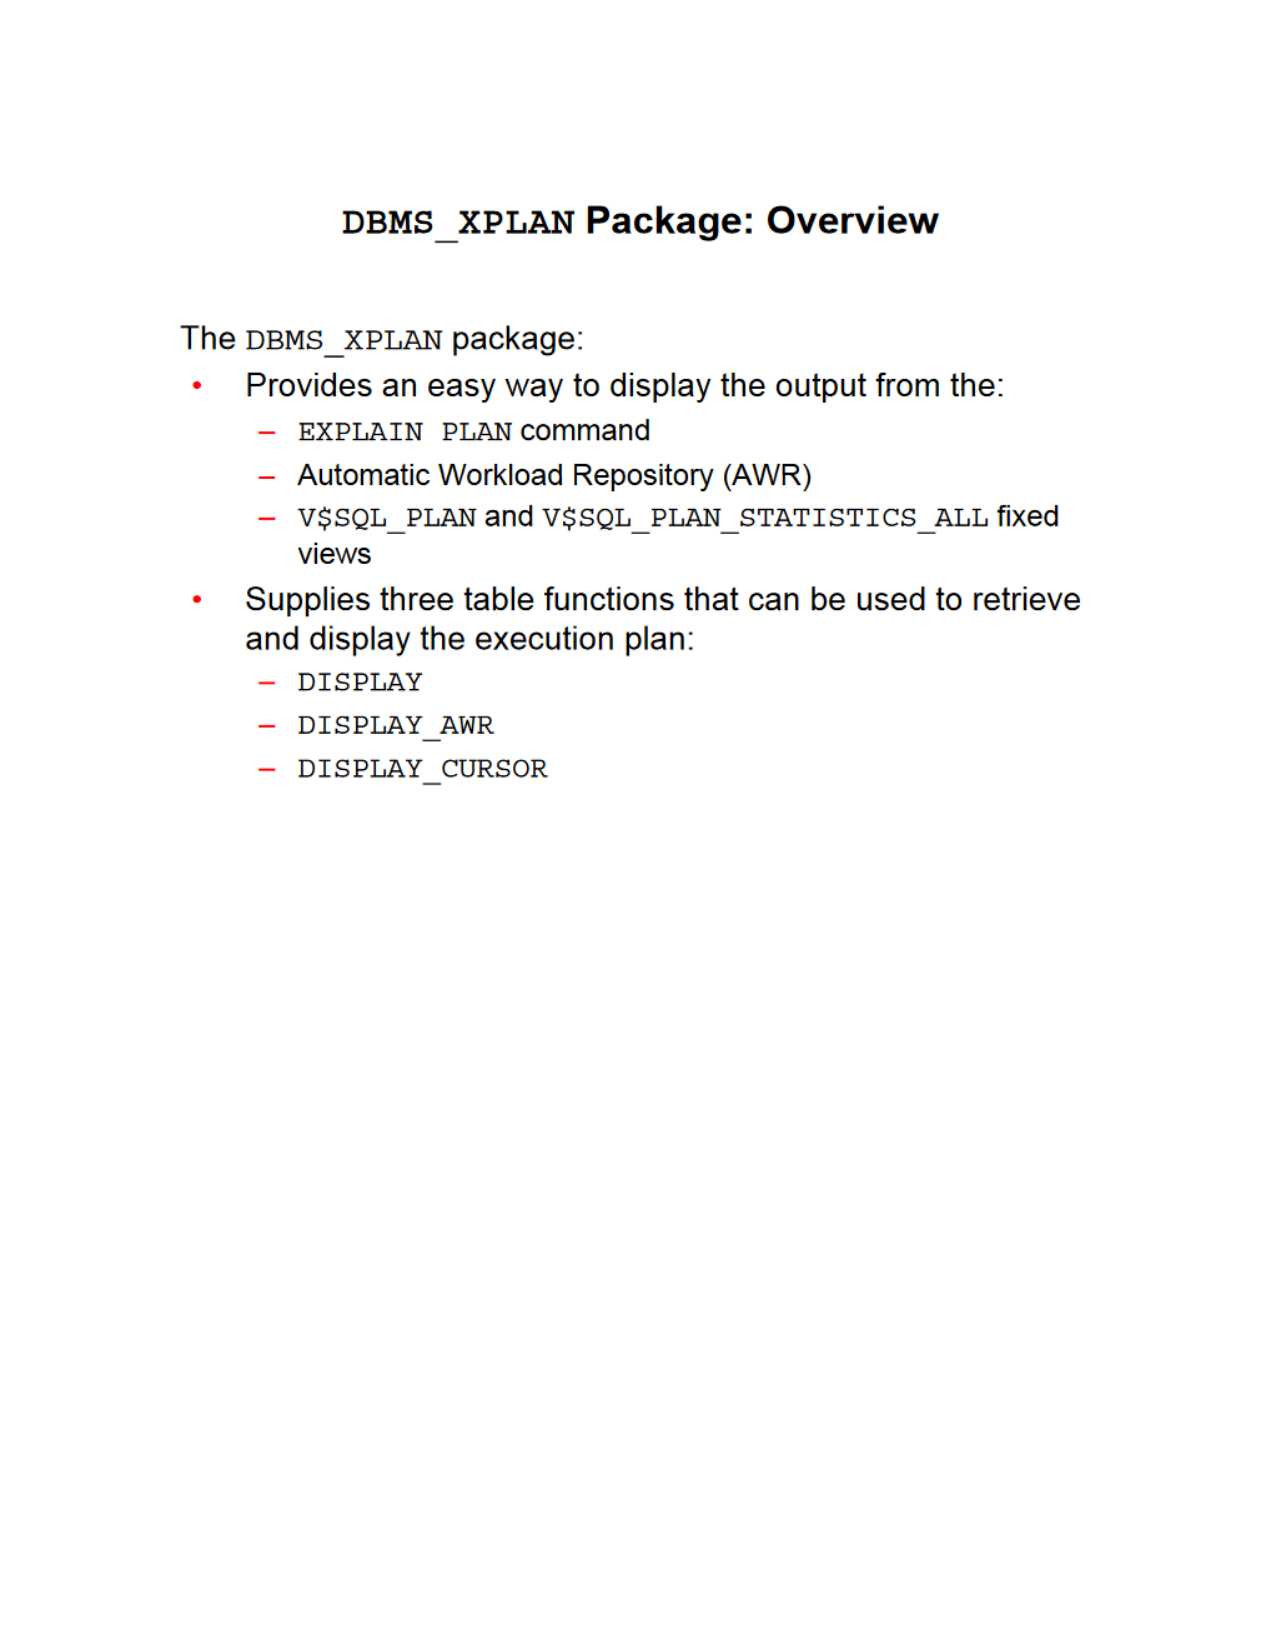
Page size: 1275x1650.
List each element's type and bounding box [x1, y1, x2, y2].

picture [150, 150, 1125, 844]
